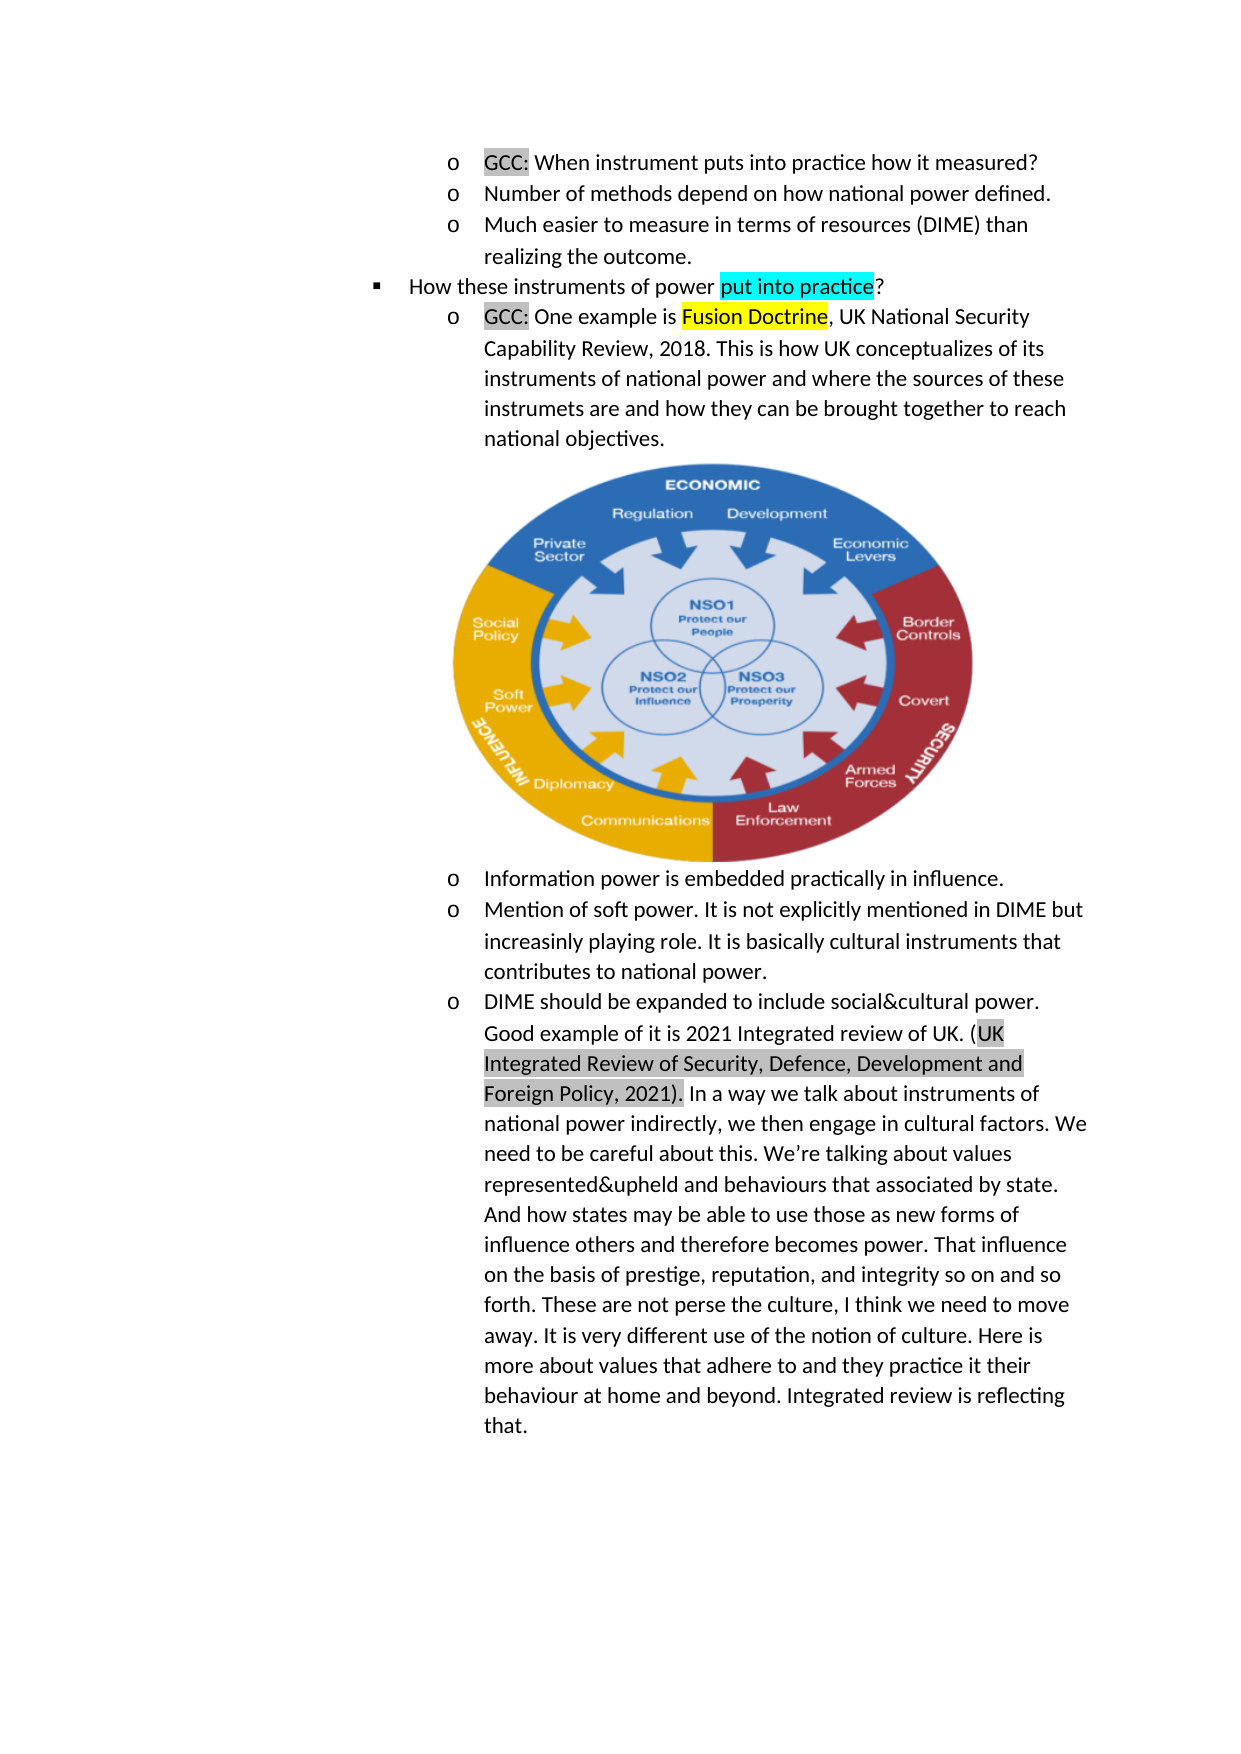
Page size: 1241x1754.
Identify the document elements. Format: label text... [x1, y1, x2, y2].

list Number of methods depend on how national power defined. [446, 179, 1093, 208]
list How these instruments of power put into practice? [371, 272, 720, 300]
list Information power is embedded practically in influence. [446, 864, 1093, 893]
list GCC: One example is Fusion Doctrine, UK National Security Capability Review, 2018. This is how UK conceptualizes of its instruments of national power and where the sources of these instrumets are and how they can be brought together to reach national objectives. [446, 302, 1093, 452]
picture [447, 454, 973, 862]
list How these instruments of power put into practice? [874, 272, 1093, 300]
list DIME should be expanded to include social&cultural power. Good example of it is 2021 Integrated review of UK. (UK Integrated Review of Security, Defence, Development and Foreign Policy, 2021). In a way we talk about instruments of national power indirectly, we then engage in cultural factors. We need to be careful about this. We’re talking about values represented&upheld and behaviours that associated by state. And how states may be able to use those as new forms of influence others and therefore becomes power. That influence on the basis of prestige, reputation, and integrity so on and so forth. These are not perse the culture, I think we need to move away. It is very different use of the notion of culture. Here is more about values that adhere to and they practice it their behaviour at home and beyond. Integrated review is reflecting that. [446, 987, 1093, 1439]
list GCC: When instrument puts into practice how it measured? [446, 148, 1093, 177]
list Much easier to measure in terms of resources (DIME) than realizing the outcome. [446, 211, 1093, 270]
list Mention of soft power. It is not explicitly mentioned in DIME but increasinly playing role. It is basically cultural instruments that contributes to national power. [446, 896, 1093, 985]
